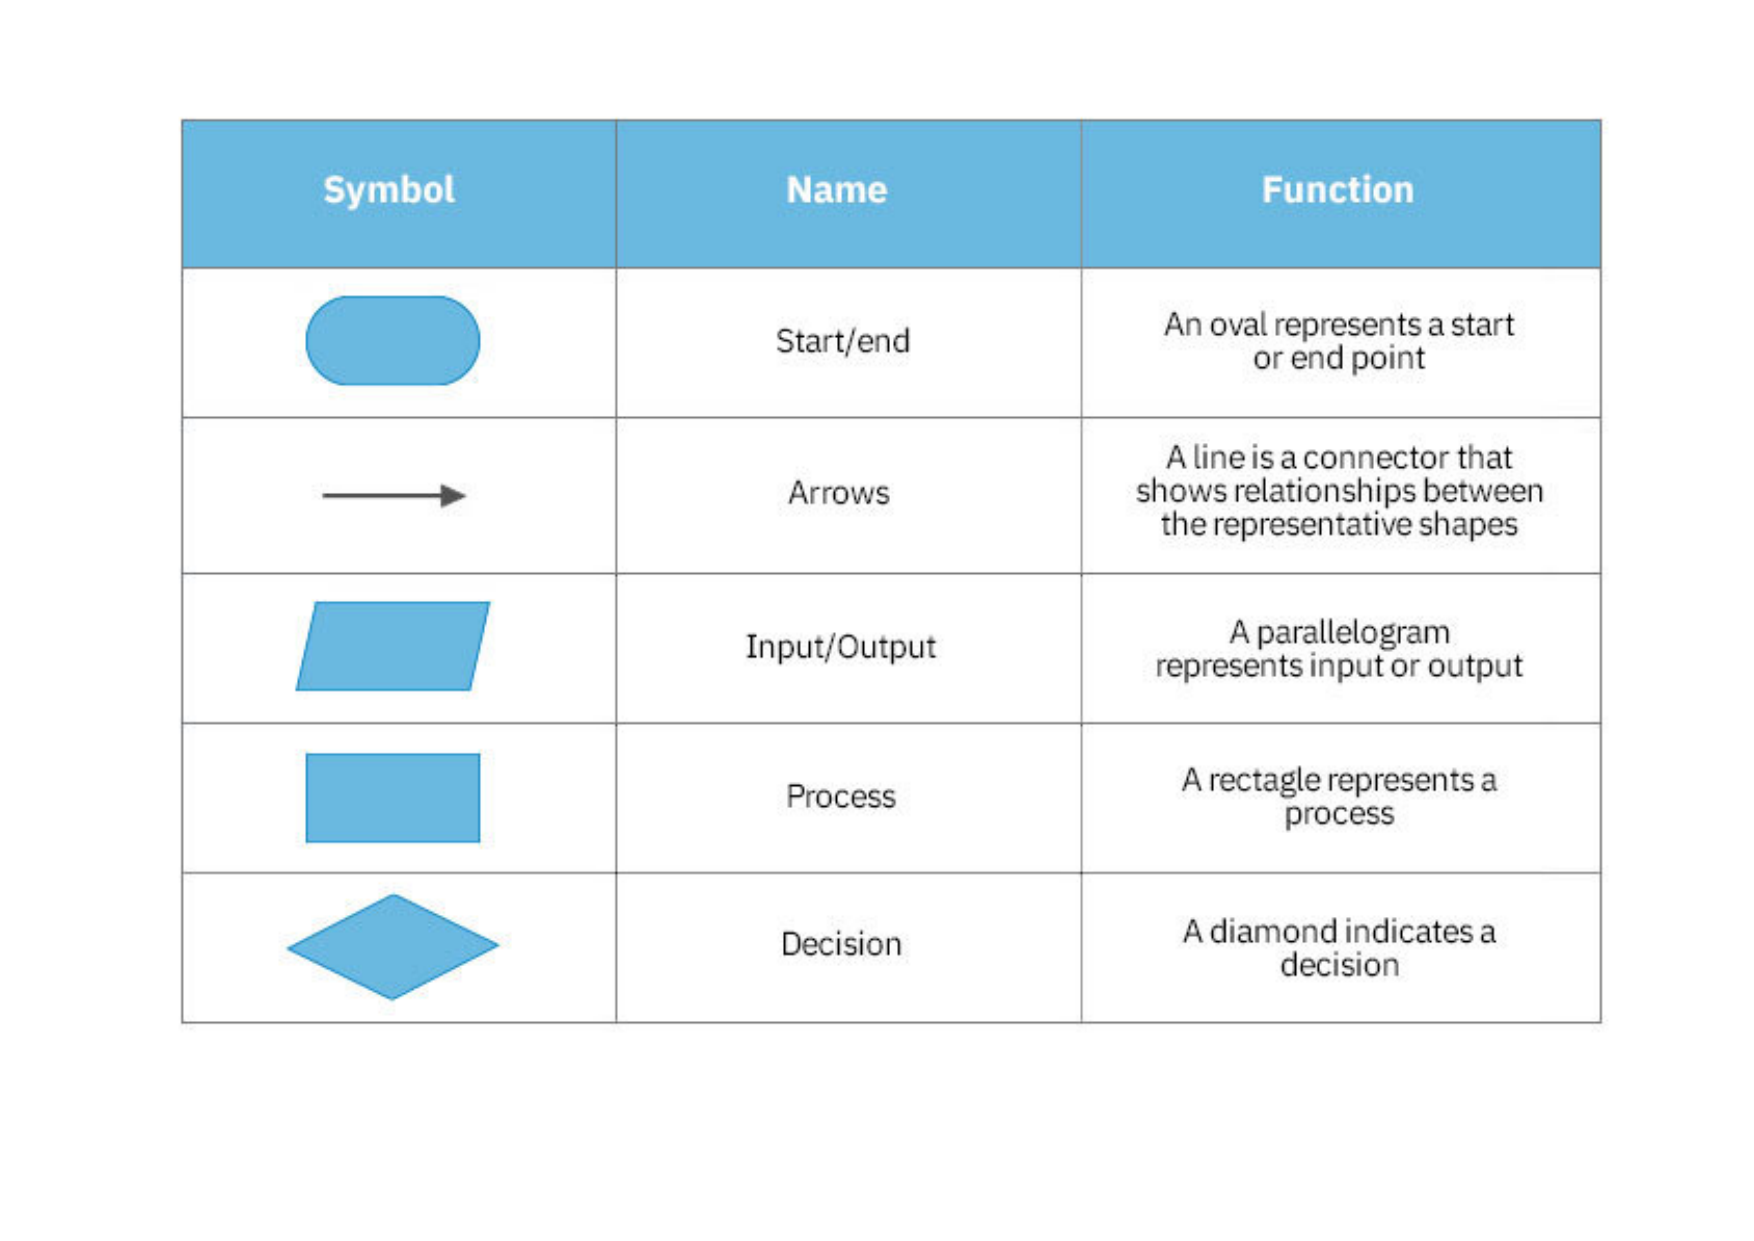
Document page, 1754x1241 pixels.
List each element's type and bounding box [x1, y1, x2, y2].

picture [163, 101, 1617, 1045]
